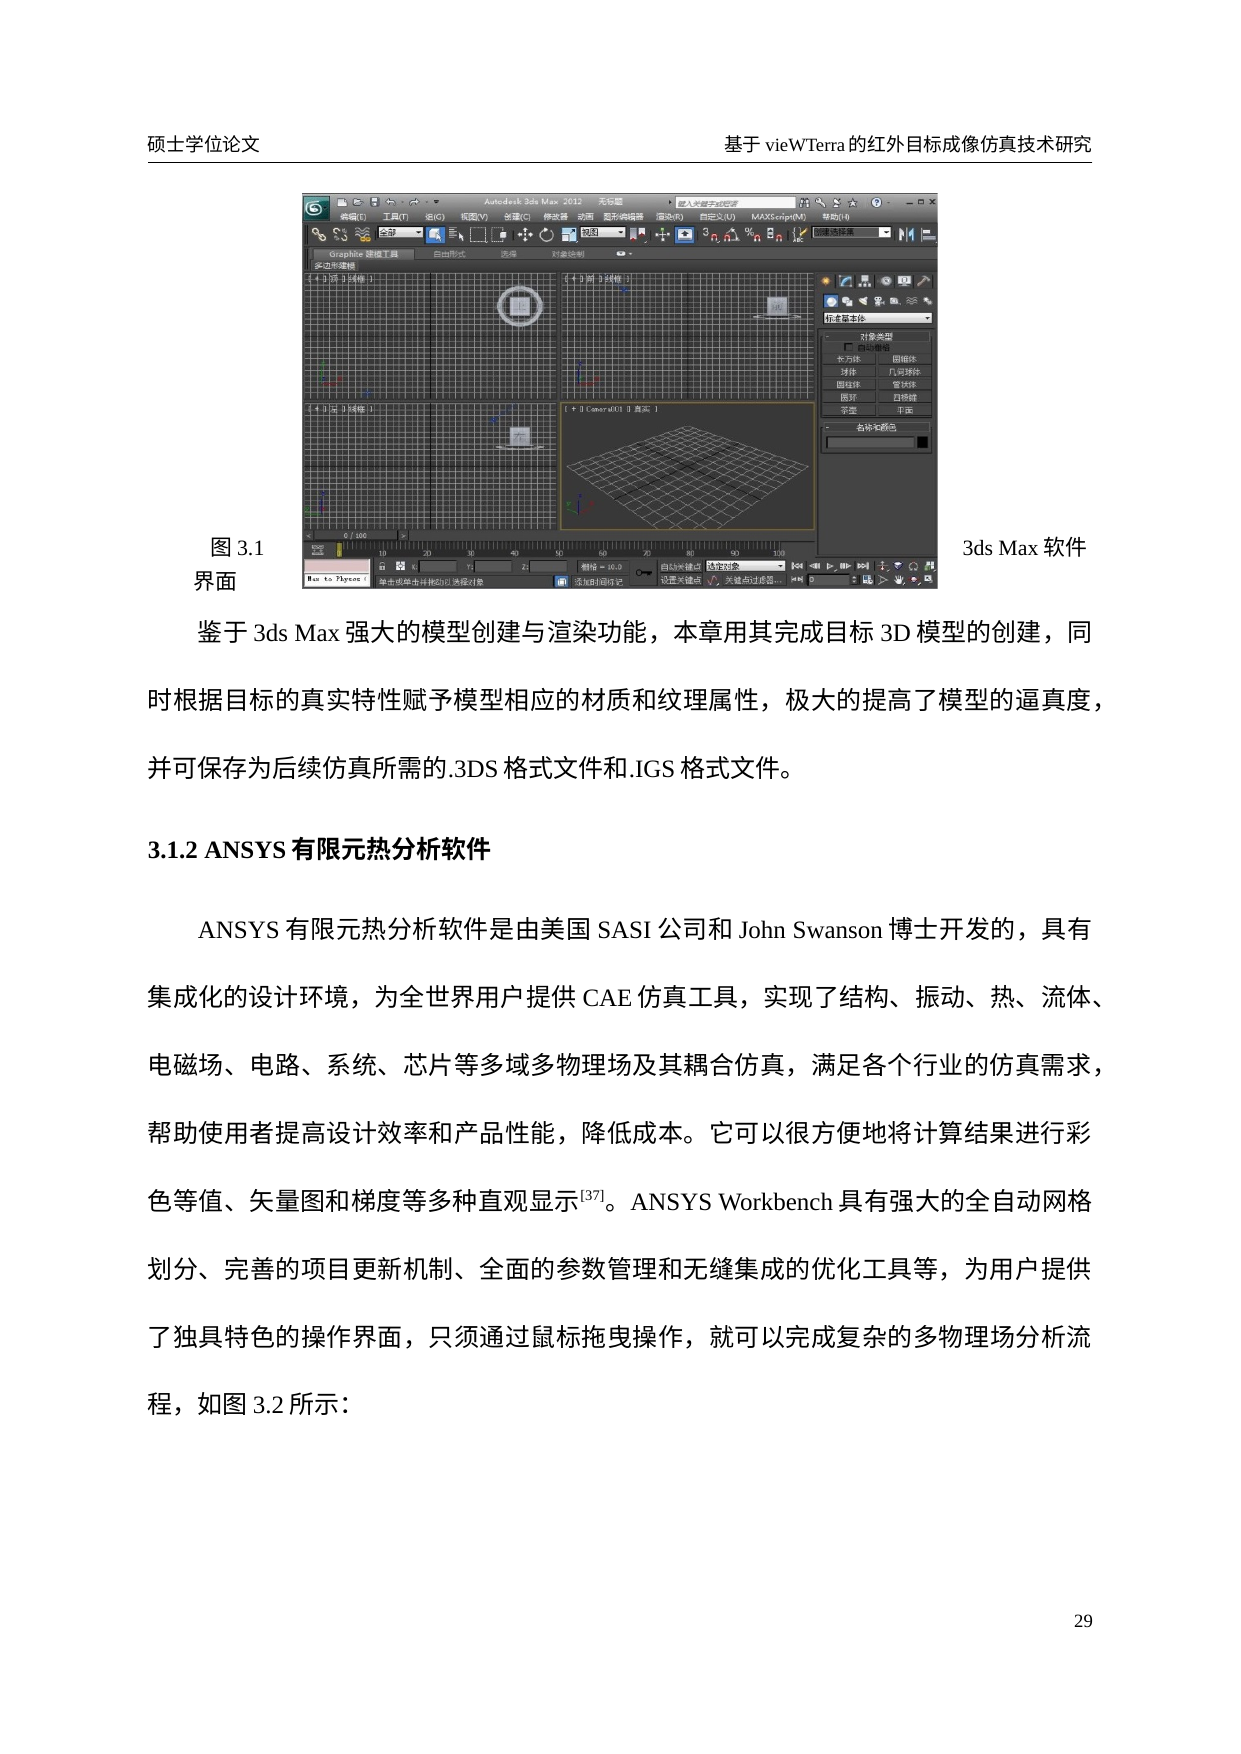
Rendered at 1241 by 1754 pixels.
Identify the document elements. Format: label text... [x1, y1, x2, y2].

picture [300, 193, 938, 588]
text ANSYS有限元热分析软件是由美国SASI公司和John Swanson博士开发的，具有集成化的设计环境，为全世界用户提供CAE仿真工具，实现了结构、振动、热、流体、电磁场、电路、系统、芯片等多域多物理场及其耦合仿真，满足各个行业的仿真需求，帮助使用者提高设计效率和产品性能，降低成本。它可以很方便地将计算结果进行彩色等值、矢量图和梯度等多种直观显示[37]。ANSYS Workbench具有强大的全自动网格划分、完善的项目更新机制、全面的参数管理和无缝集成的优化工具等，为用户提供了独具特色的操作界面，只须通过鼠标拖曳操作，就可以完成复杂的多物理场分析流程，如图3.2所示： [148, 894, 1092, 1437]
subtitle 3.1.2 ANSYS有限元热分析软件 [148, 813, 1092, 881]
text 图3.1 3ds Max软件界面 [148, 529, 1092, 597]
text 鉴于3ds Max强大的模型创建与渲染功能，本章用其完成目标3D模型的创建，同时根据目标的真实特性赋予模型相应的材质和纹理属性，极大的提高了模型的逼真度，并可保存为后续仿真所需的.3DS格式文件和.IGS格式文件。 [148, 597, 1092, 801]
